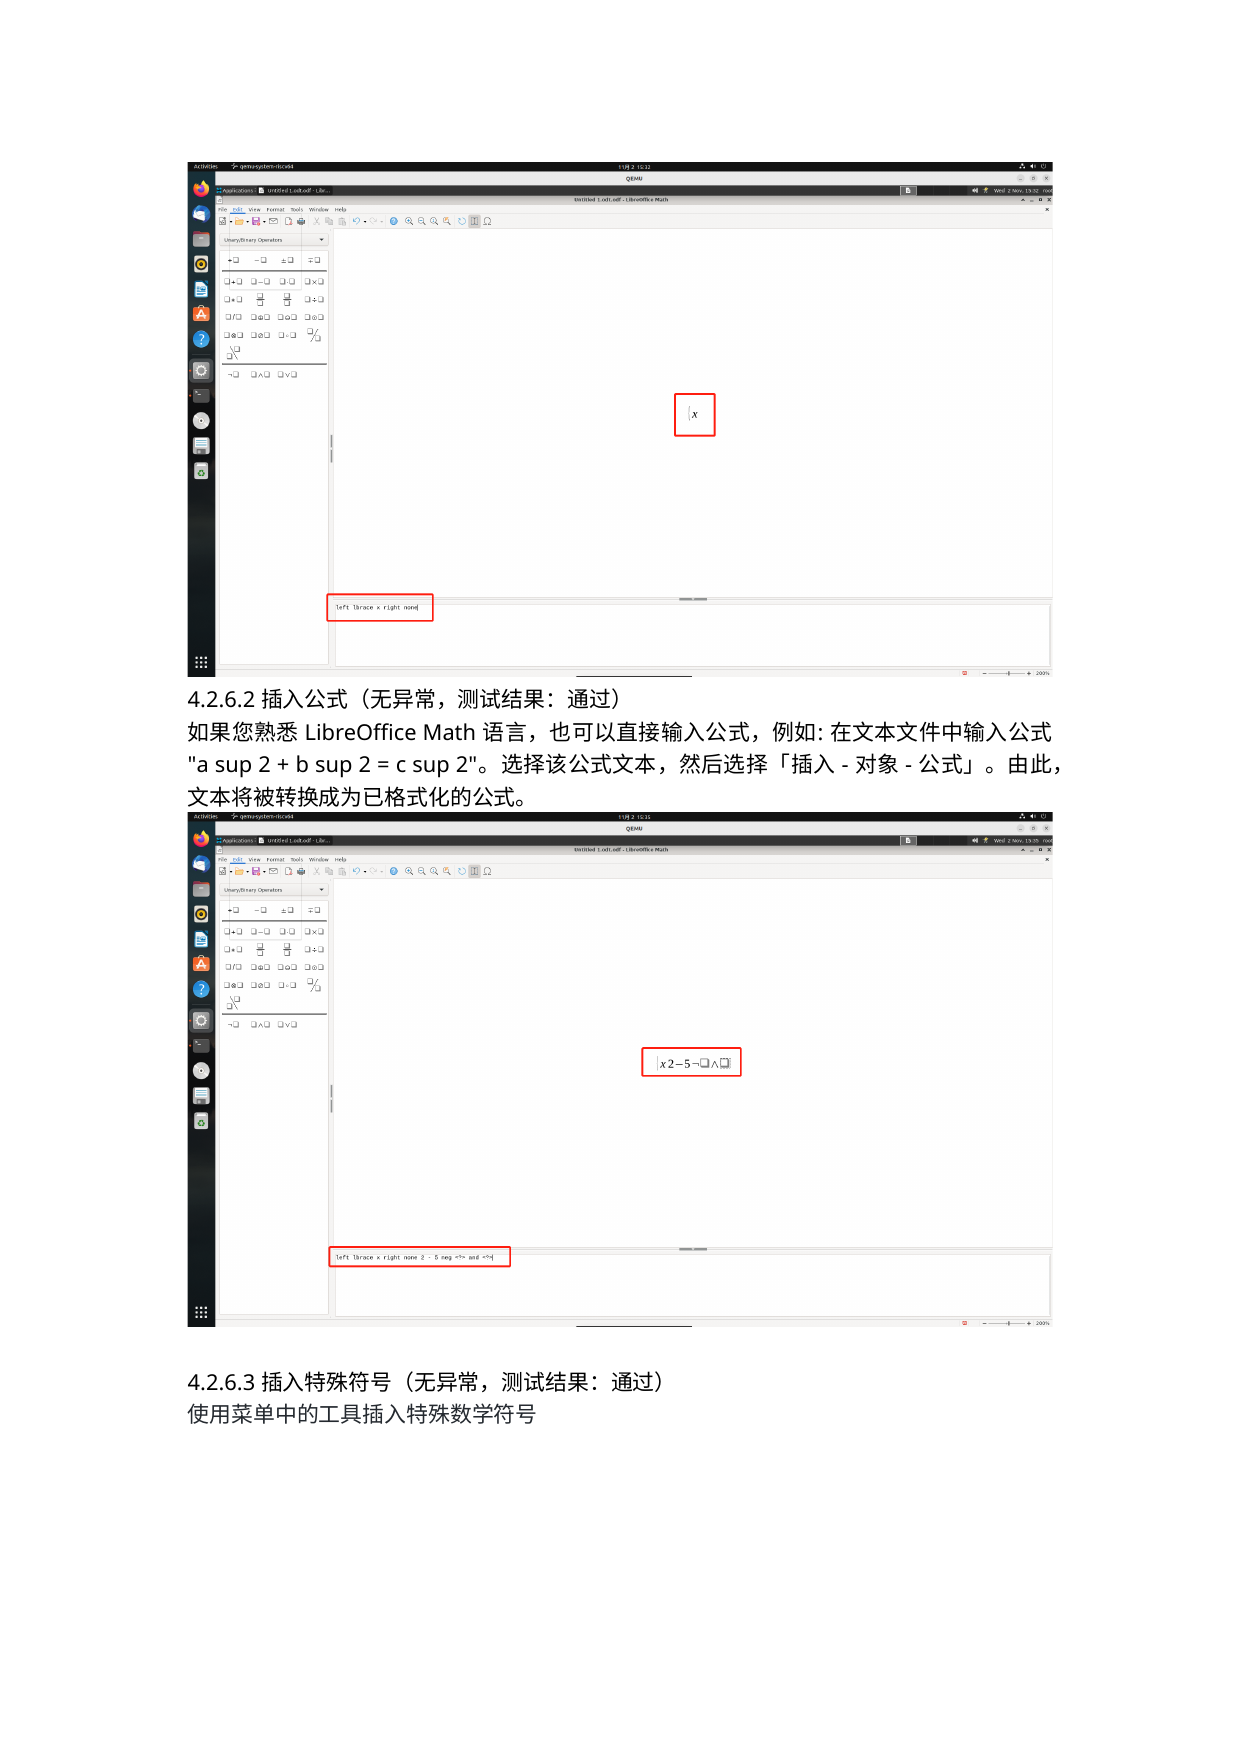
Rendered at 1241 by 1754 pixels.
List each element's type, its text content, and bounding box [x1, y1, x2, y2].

text 使用菜单中的工具插入特殊数学符号 [187, 1397, 1053, 1429]
picture [187, 812, 1053, 1327]
text 如果您熟悉 LibreOffice Math 语言，也可以直接输入公式，例如: 在文本文件中输入公式 "a sup 2 + b sup 2 = c sup 2"。选择该公式文本，然后选择「插入 - 对象 - 公式」。由此，文本将被转换成为已格式化的公式。 [187, 714, 1053, 812]
picture [187, 162, 1053, 677]
text 4.2.6.2 插入公式（无异常，测试结果：通过） [187, 682, 1053, 714]
text 4.2.6.3 插入特殊符号（无异常，测试结果：通过） [187, 1364, 1053, 1397]
